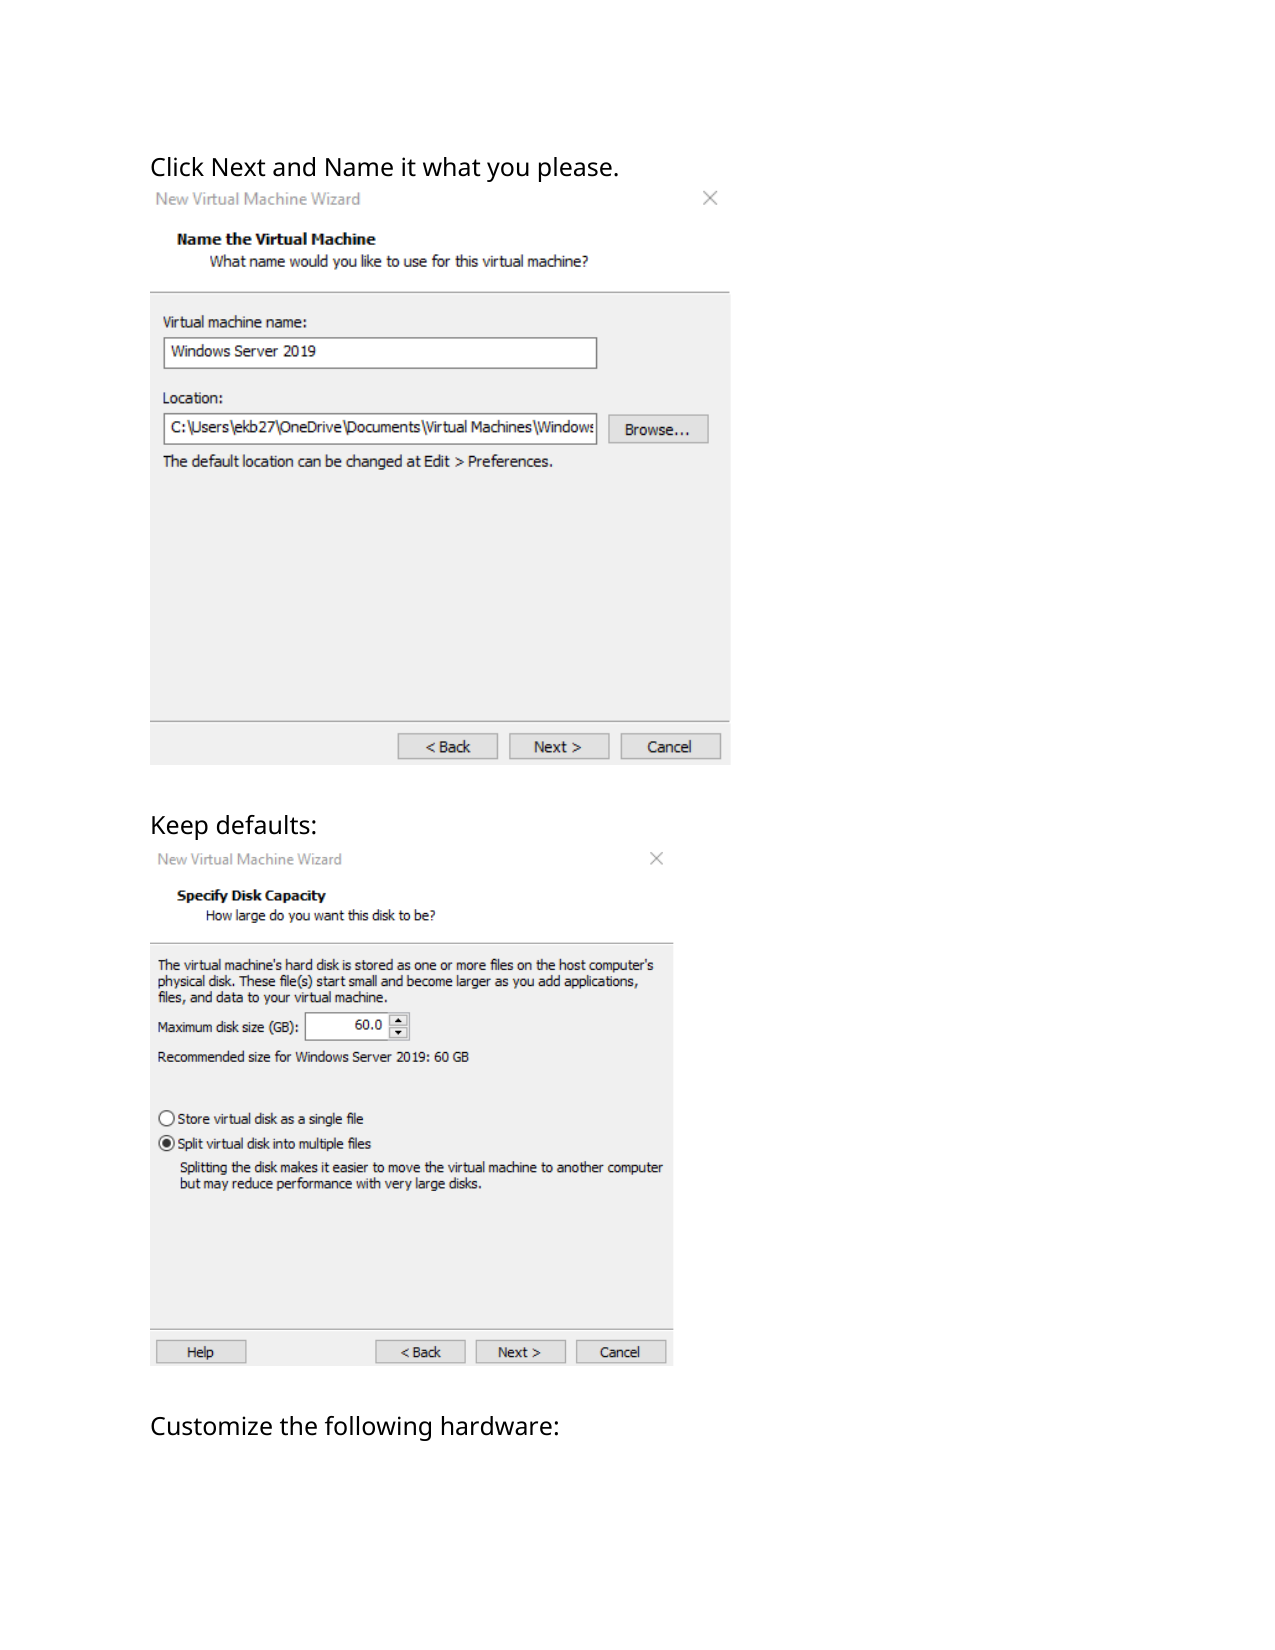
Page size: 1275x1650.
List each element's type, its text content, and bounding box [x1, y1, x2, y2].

picture [150, 846, 674, 1366]
text Customize the following hardware: [150, 1408, 1125, 1442]
text Keep defaults: [150, 807, 1125, 842]
picture [150, 187, 731, 765]
